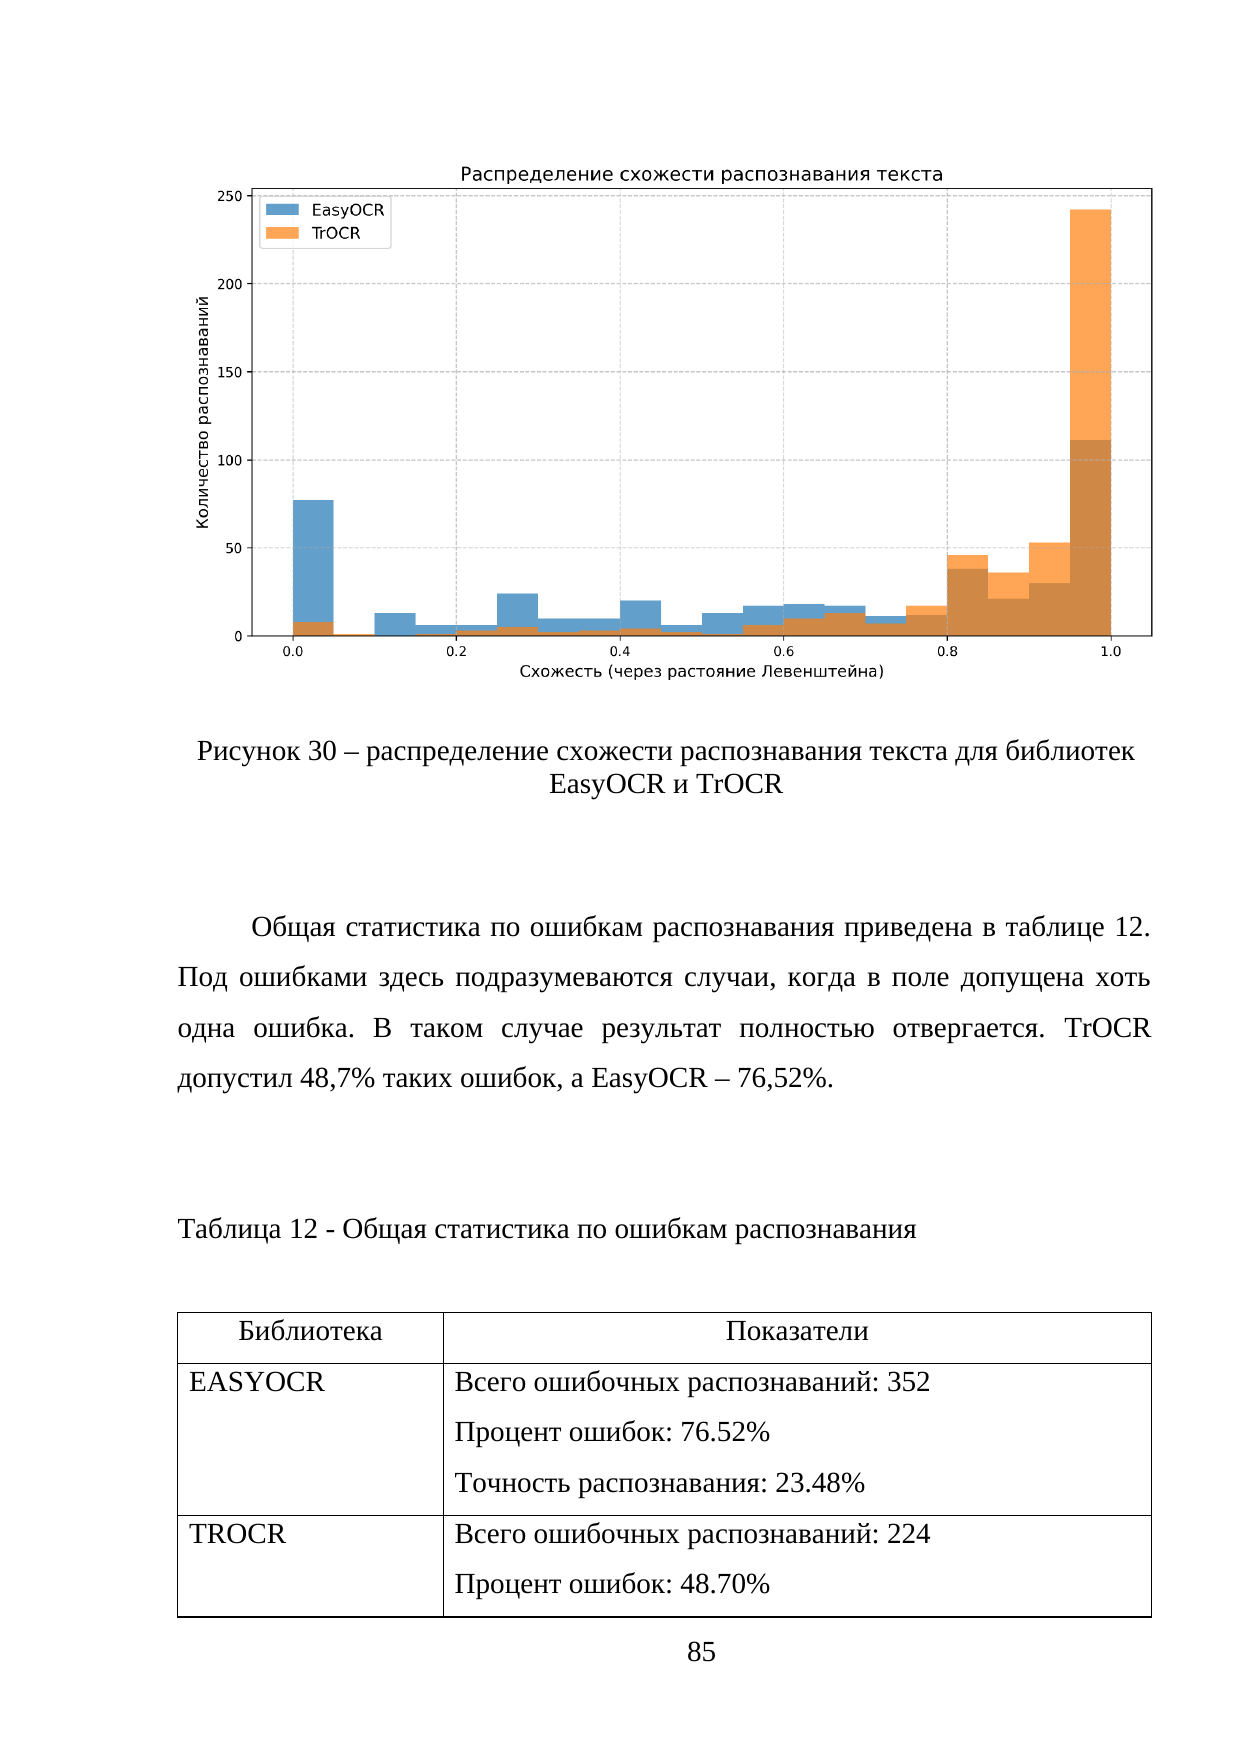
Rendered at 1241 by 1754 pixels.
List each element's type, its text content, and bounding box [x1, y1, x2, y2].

table_cell EASYOCR [178, 1364, 443, 1515]
picture [186, 156, 1161, 689]
table_header Показатели [444, 1313, 1151, 1363]
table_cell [444, 1516, 1151, 1616]
text Общая статистика по ошибкам распознавания приведена в таблице 12. Под ошибками здесь подразумеваются случаи, когда в поле допущена хоть одна ошибка. В таком случае результат полностью отвергается. TrOCR допустил 48,7% таких ошибок, а EasyOCR – 76,52%. [177, 909, 1152, 1094]
table_header Библиотека [178, 1313, 443, 1363]
table_cell Всего ошибочных распознаваний: 352 Процент ошибок: 76.52% Точность распознавания: 23.48% [444, 1364, 1151, 1515]
table_cell TROCR [178, 1516, 443, 1616]
text Таблица 12 - Общая статистика по ошибкам распознавания [177, 1211, 1152, 1245]
